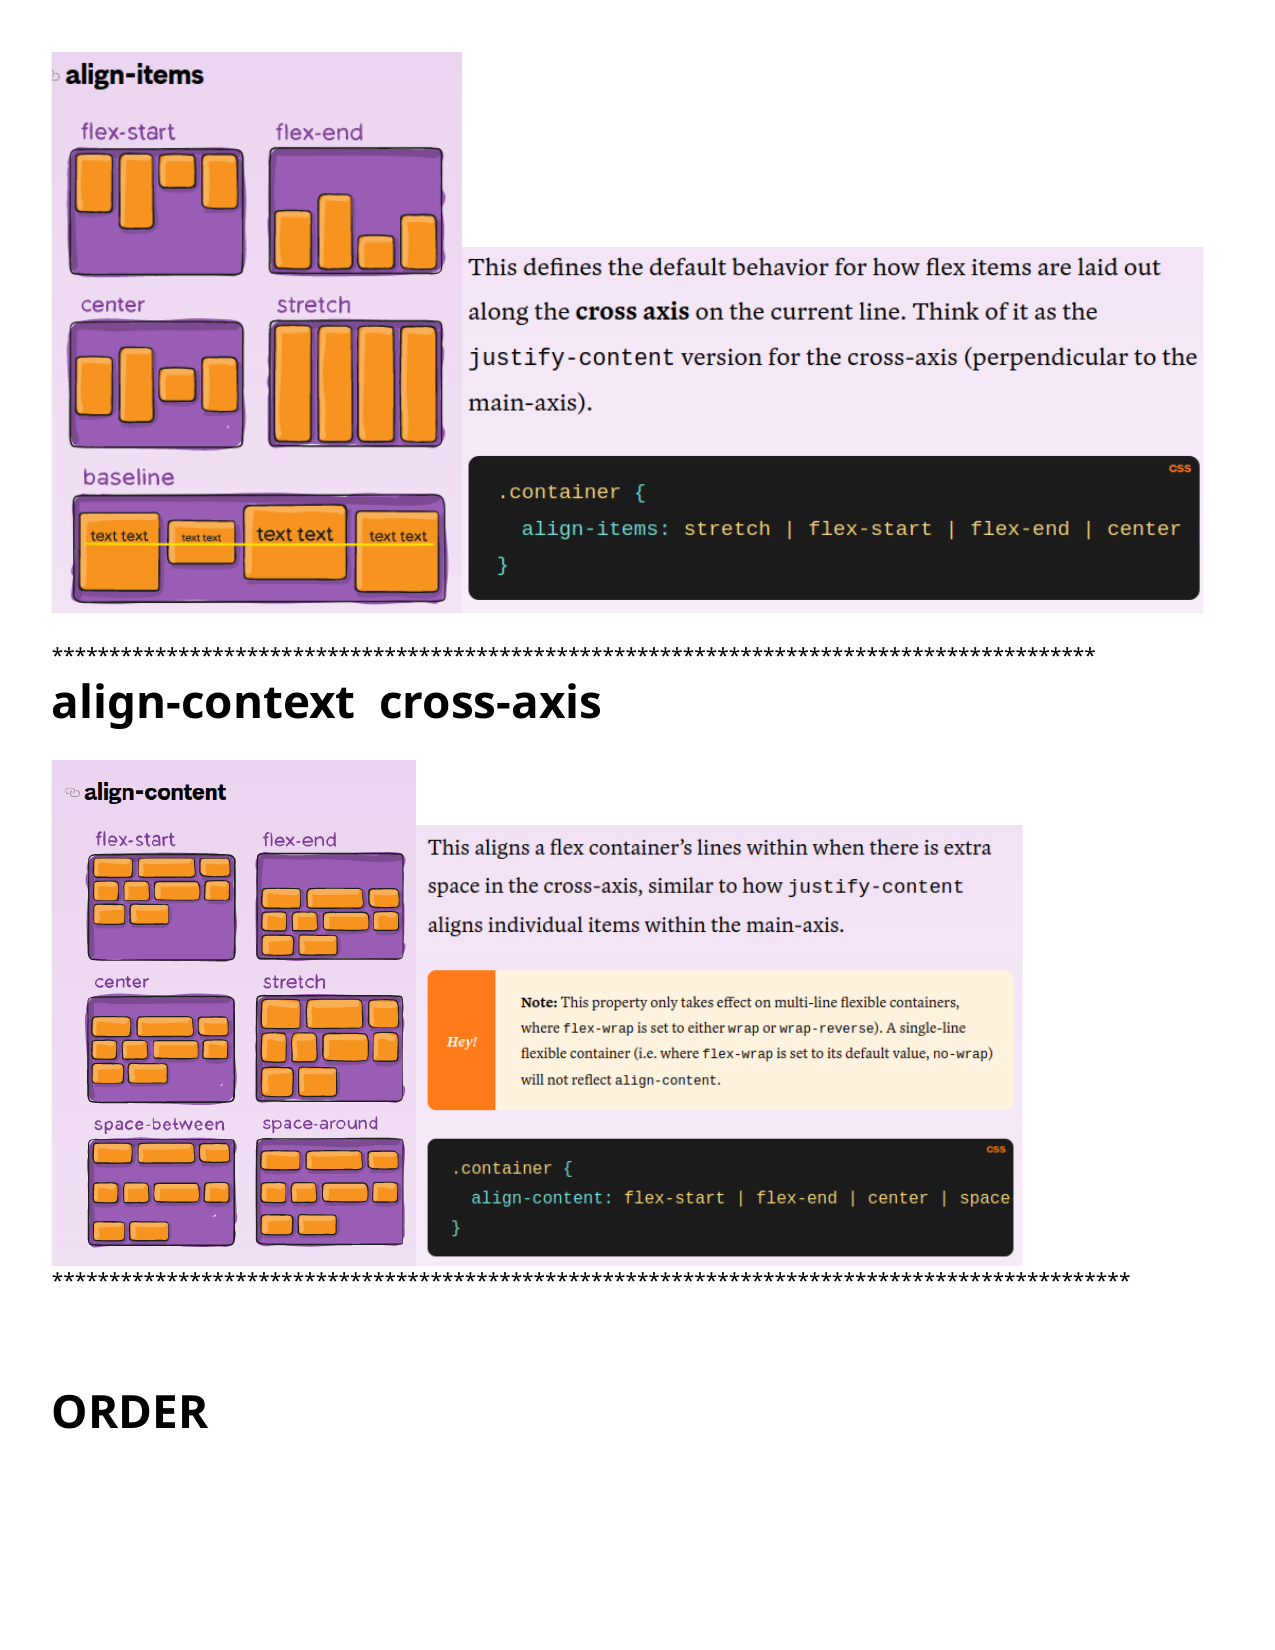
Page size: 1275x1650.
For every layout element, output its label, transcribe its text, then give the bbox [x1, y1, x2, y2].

text ORDER [52, 1379, 1219, 1442]
text ******************************************************************************************* [52, 641, 1219, 670]
picture [51, 52, 1204, 613]
text align-context cross-axis [52, 670, 1219, 732]
text ********************************************************************************************** [52, 1266, 1219, 1294]
picture [51, 760, 1023, 1266]
